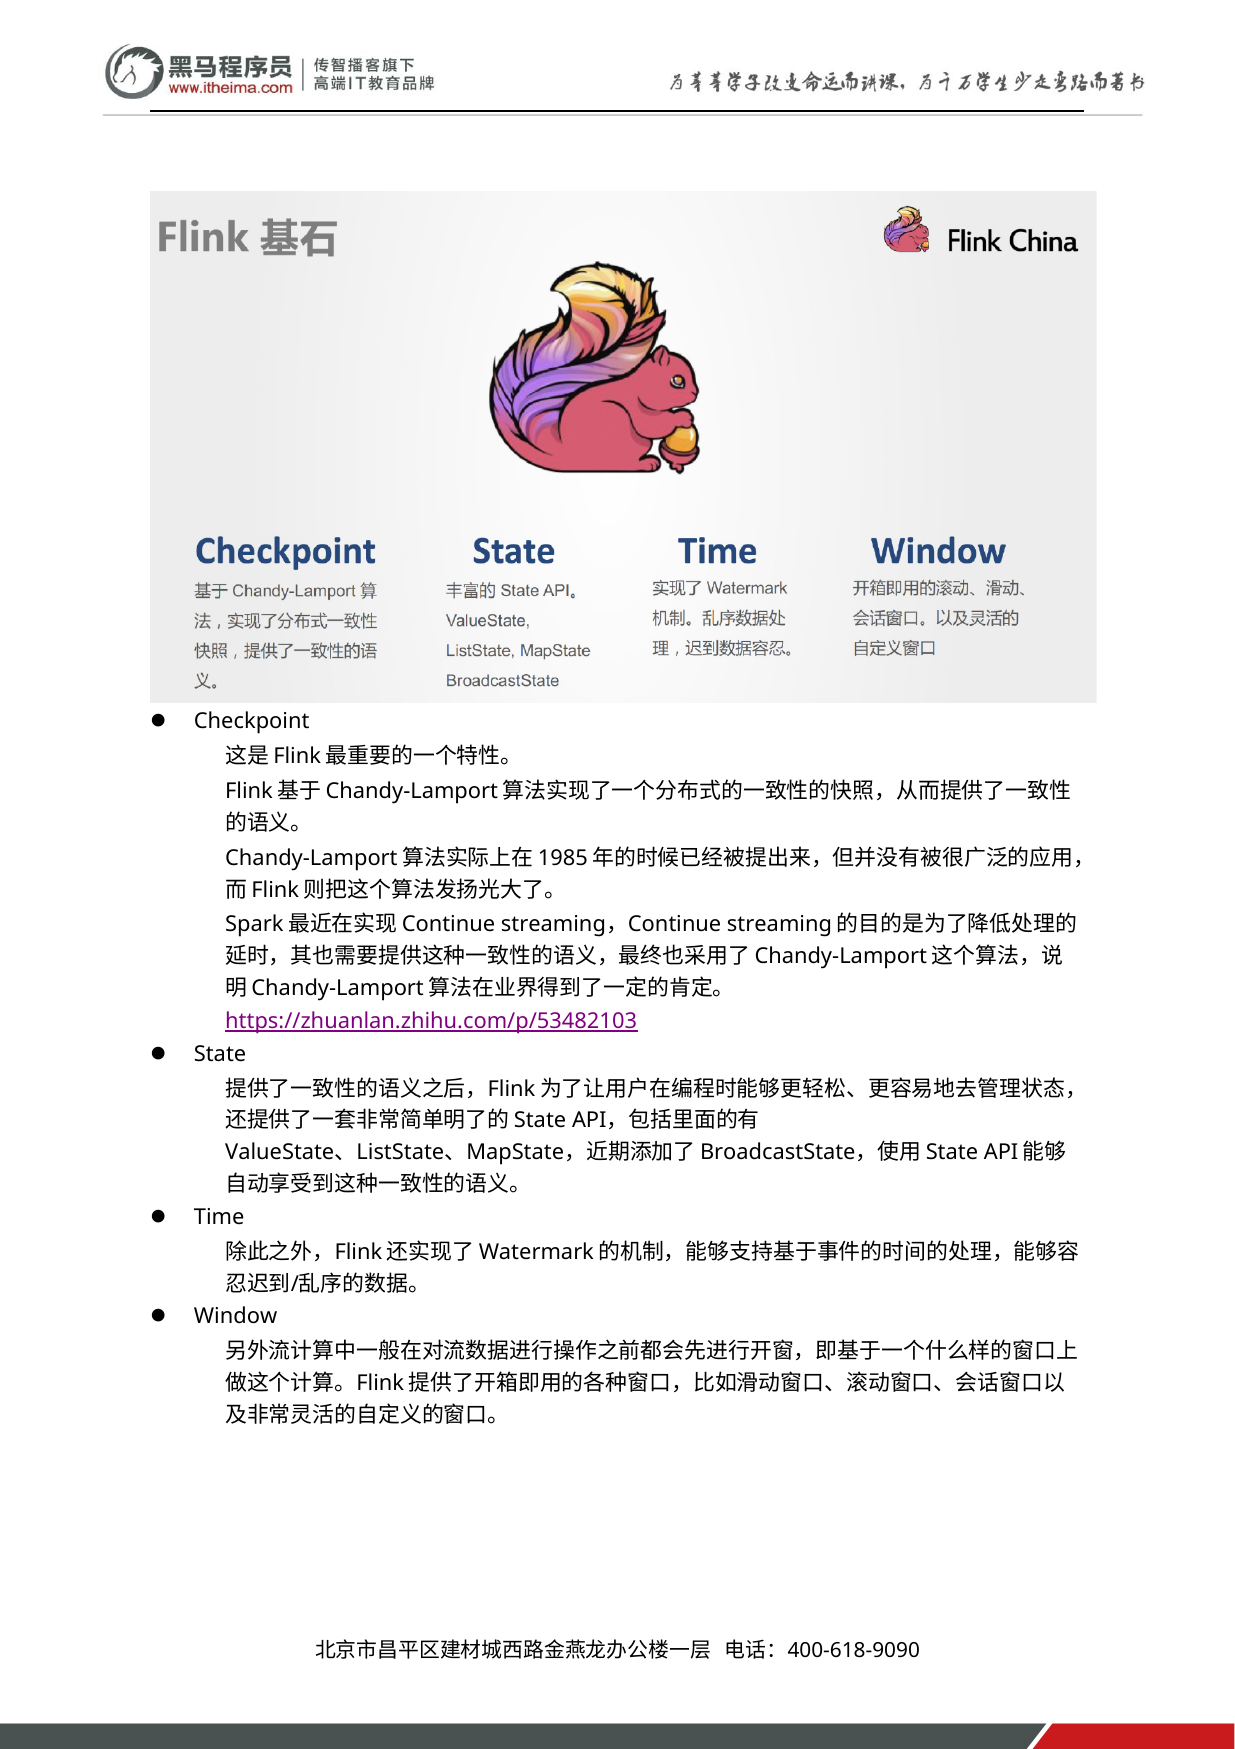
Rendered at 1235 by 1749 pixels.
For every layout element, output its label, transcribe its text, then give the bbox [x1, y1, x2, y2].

list Window [150, 1300, 1084, 1330]
picture [0, 0, 1235, 123]
list Chandy-Lamport算法实际上在1985年的时候已经被提出来，但并没有被很广泛的应用，而Flink则把这个算法发扬光大了。 [225, 840, 1084, 903]
picture [0, 1664, 1235, 1749]
list State [150, 1038, 1084, 1068]
list 另外流计算中一般在对流数据进行操作之前都会先进行开窗，即基于一个什么样的窗口上做这个计算。Flink提供了开箱即用的各种窗口，比如滑动窗口、滚动窗口、会话窗口以及非常灵活的自定义的窗口。 [225, 1333, 1084, 1428]
picture [150, 191, 1097, 703]
list Time [150, 1201, 1084, 1231]
list 提供了一致性的语义之后，Flink为了让用户在编程时能够更轻松、更容易地去管理状态，还提供了一套非常简单明了的State API，包括里面的有ValueState、ListState、MapState，近期添加了BroadcastState，使用State API能够自动享受到这种一致性的语义。 [225, 1071, 1084, 1198]
list Spark最近在实现Continue streaming，Continue streaming的目的是为了降低处理的延时，其也需要提供这种一致性的语义，最终也采用了Chandy-Lamport这个算法，说明Chandy-Lamport算法在业界得到了一定的肯定。 [225, 906, 1084, 1002]
list https://zhuanlan.zhihu.com/p/53482103 [225, 1005, 1084, 1035]
list 除此之外，Flink还实现了Watermark的机制，能够支持基于事件的时间的处理，能够容忍迟到/乱序的数据。 [225, 1234, 1084, 1297]
list Checkpoint [150, 705, 1084, 735]
list Flink基于Chandy-Lamport算法实现了一个分布式的一致性的快照，从而提供了一致性的语义。 [225, 773, 1084, 837]
list 这是Flink最重要的一个特性。 [225, 738, 1084, 770]
